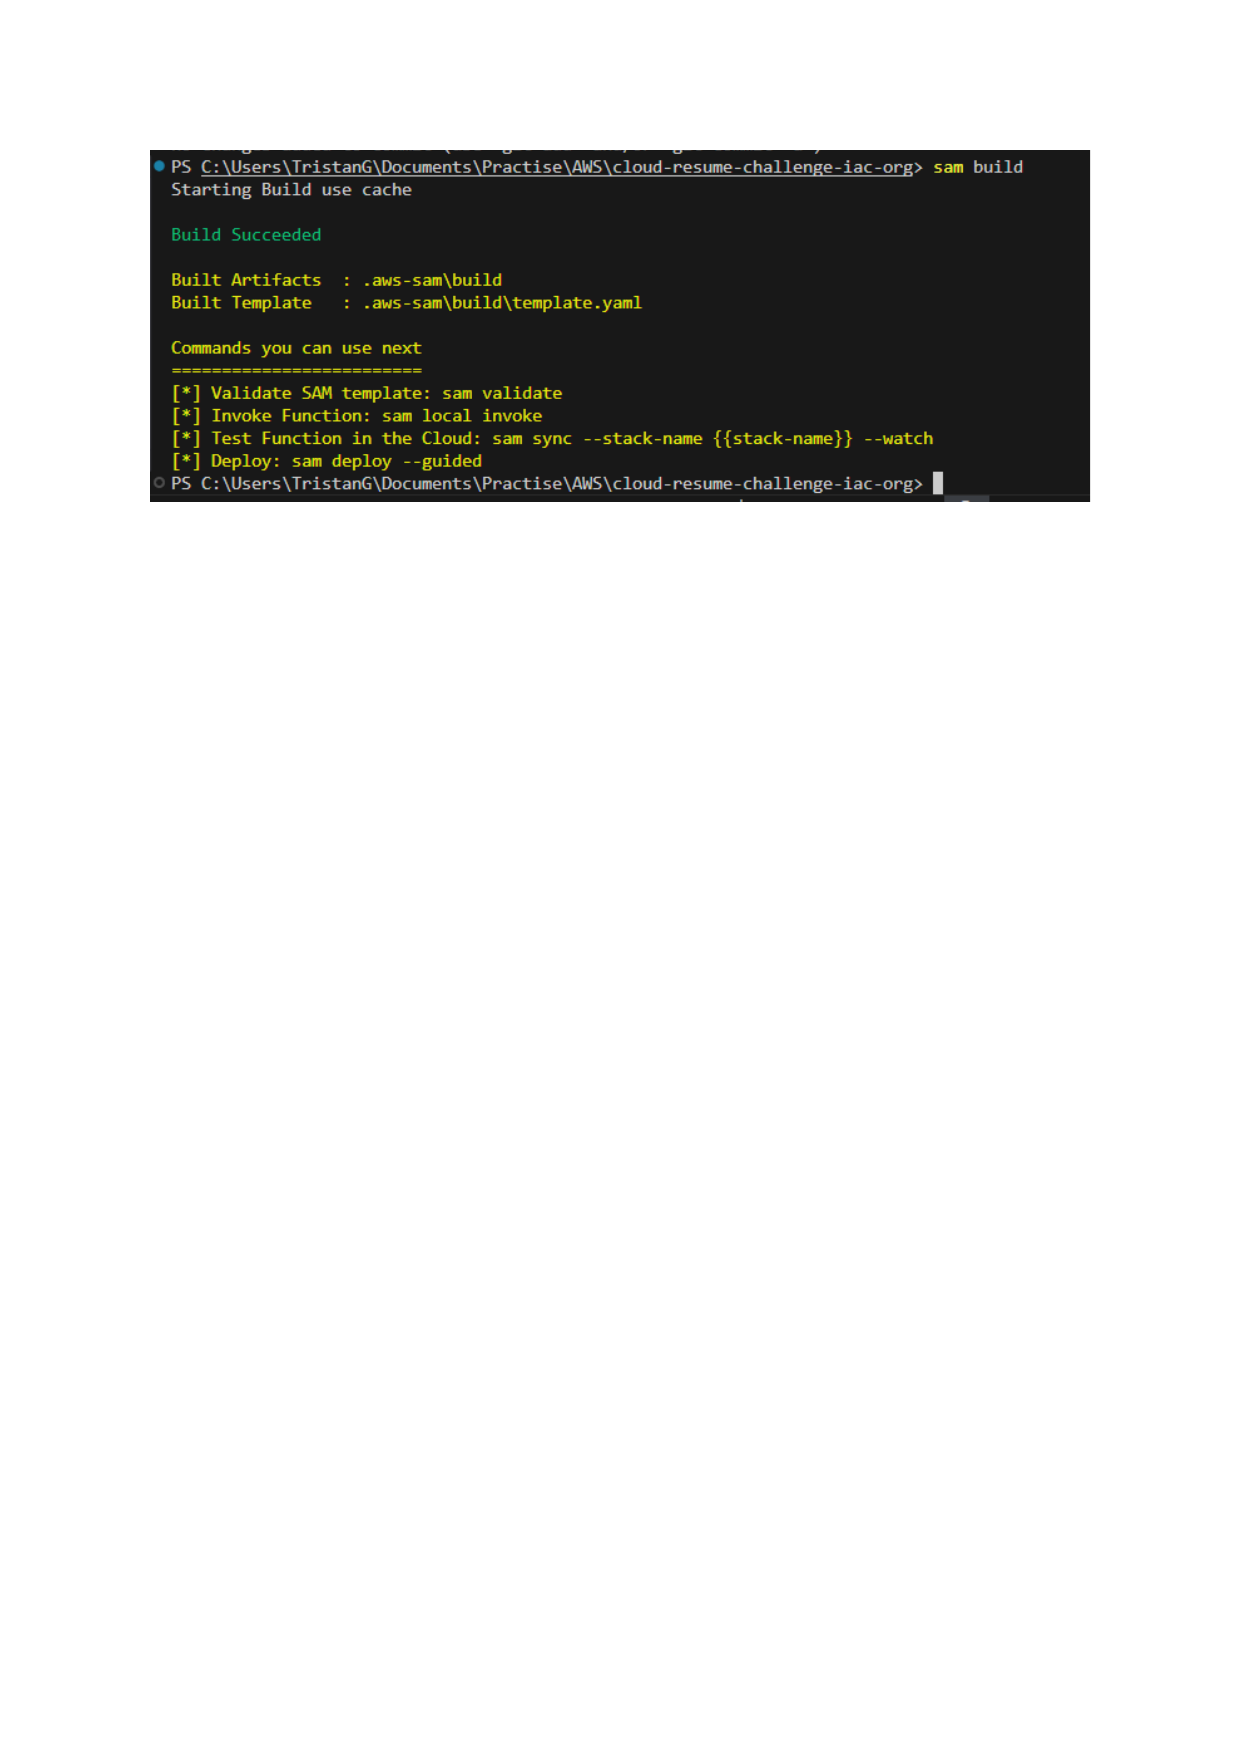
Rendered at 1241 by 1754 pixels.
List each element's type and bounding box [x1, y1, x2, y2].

picture [150, 150, 1091, 502]
